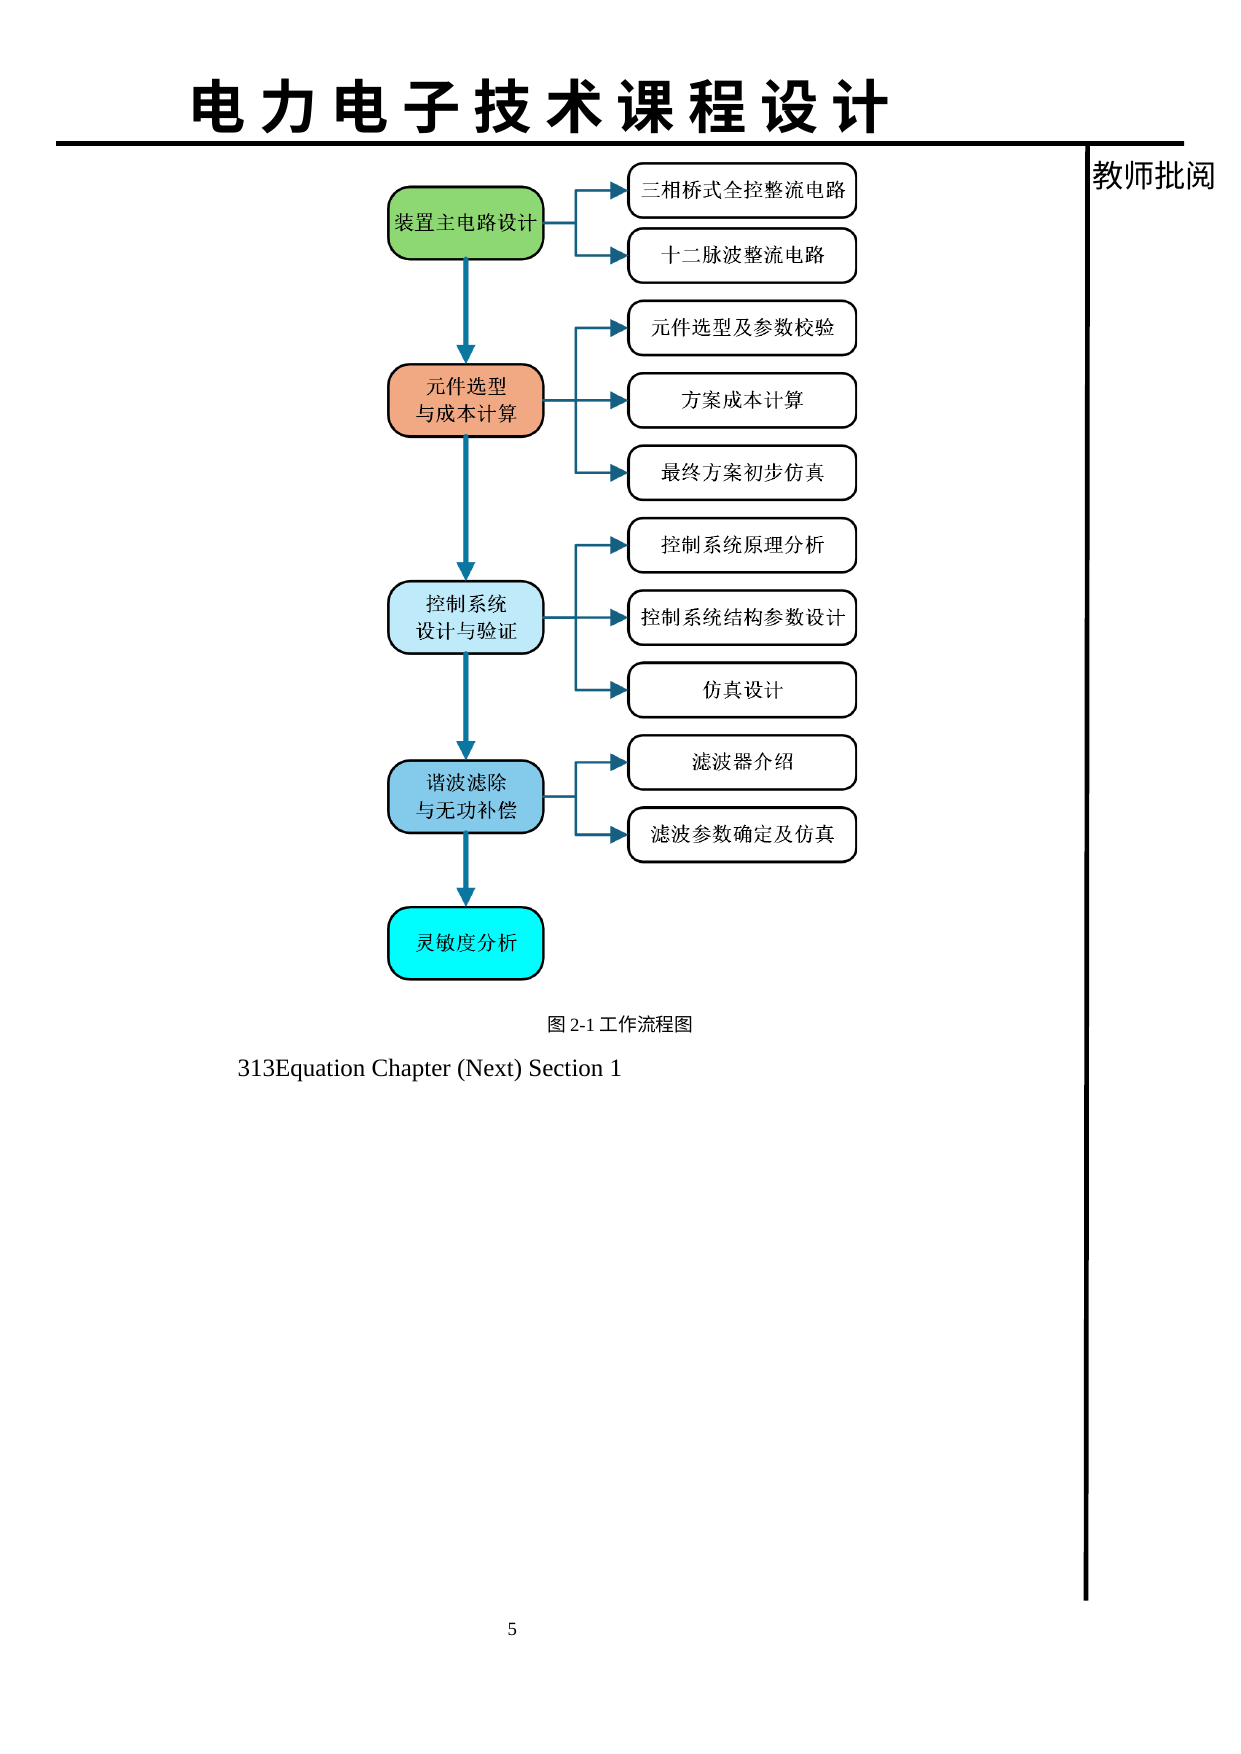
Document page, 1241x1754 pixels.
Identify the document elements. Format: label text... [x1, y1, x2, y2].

picture [383, 162, 858, 981]
text 图2-1 工作流程图 [187, 1007, 1053, 1039]
